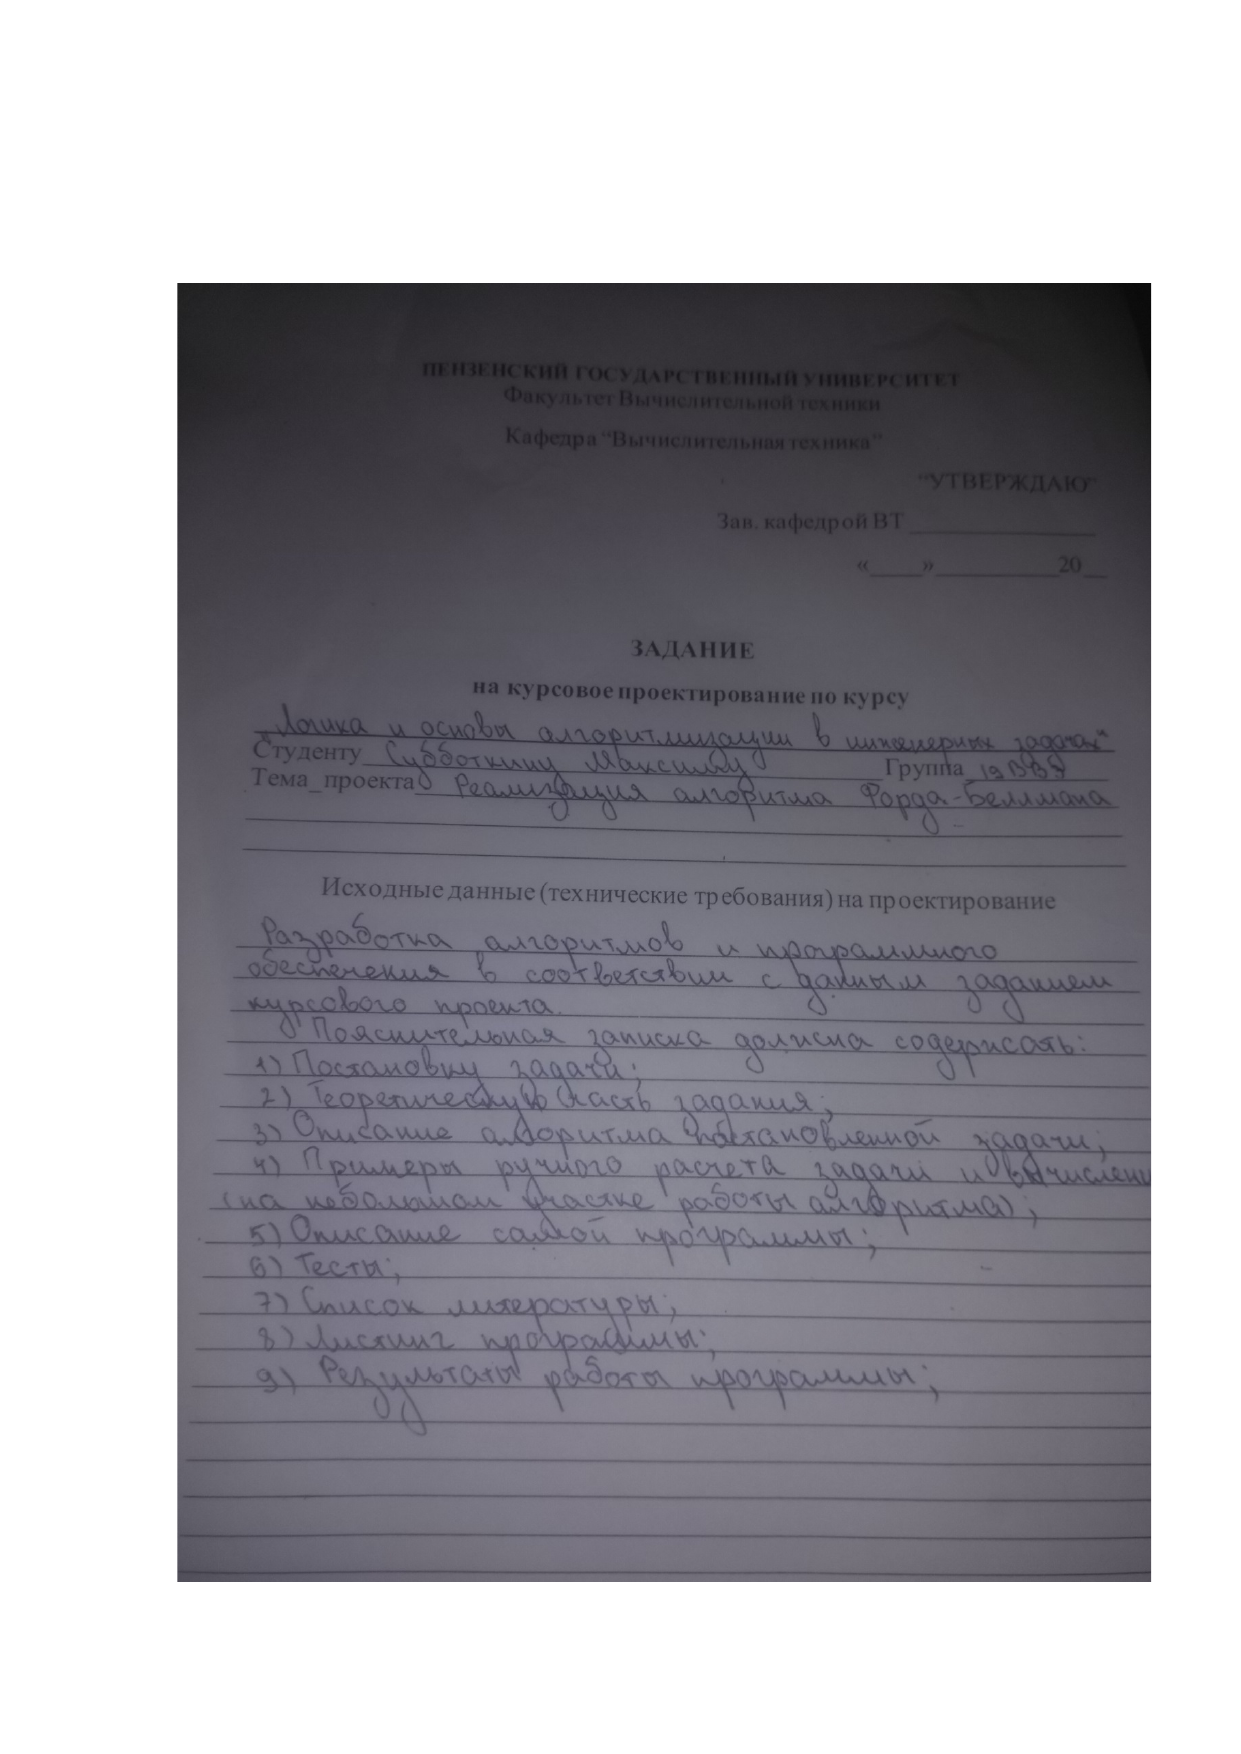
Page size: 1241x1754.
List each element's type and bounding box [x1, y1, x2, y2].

picture [177, 283, 1152, 1582]
